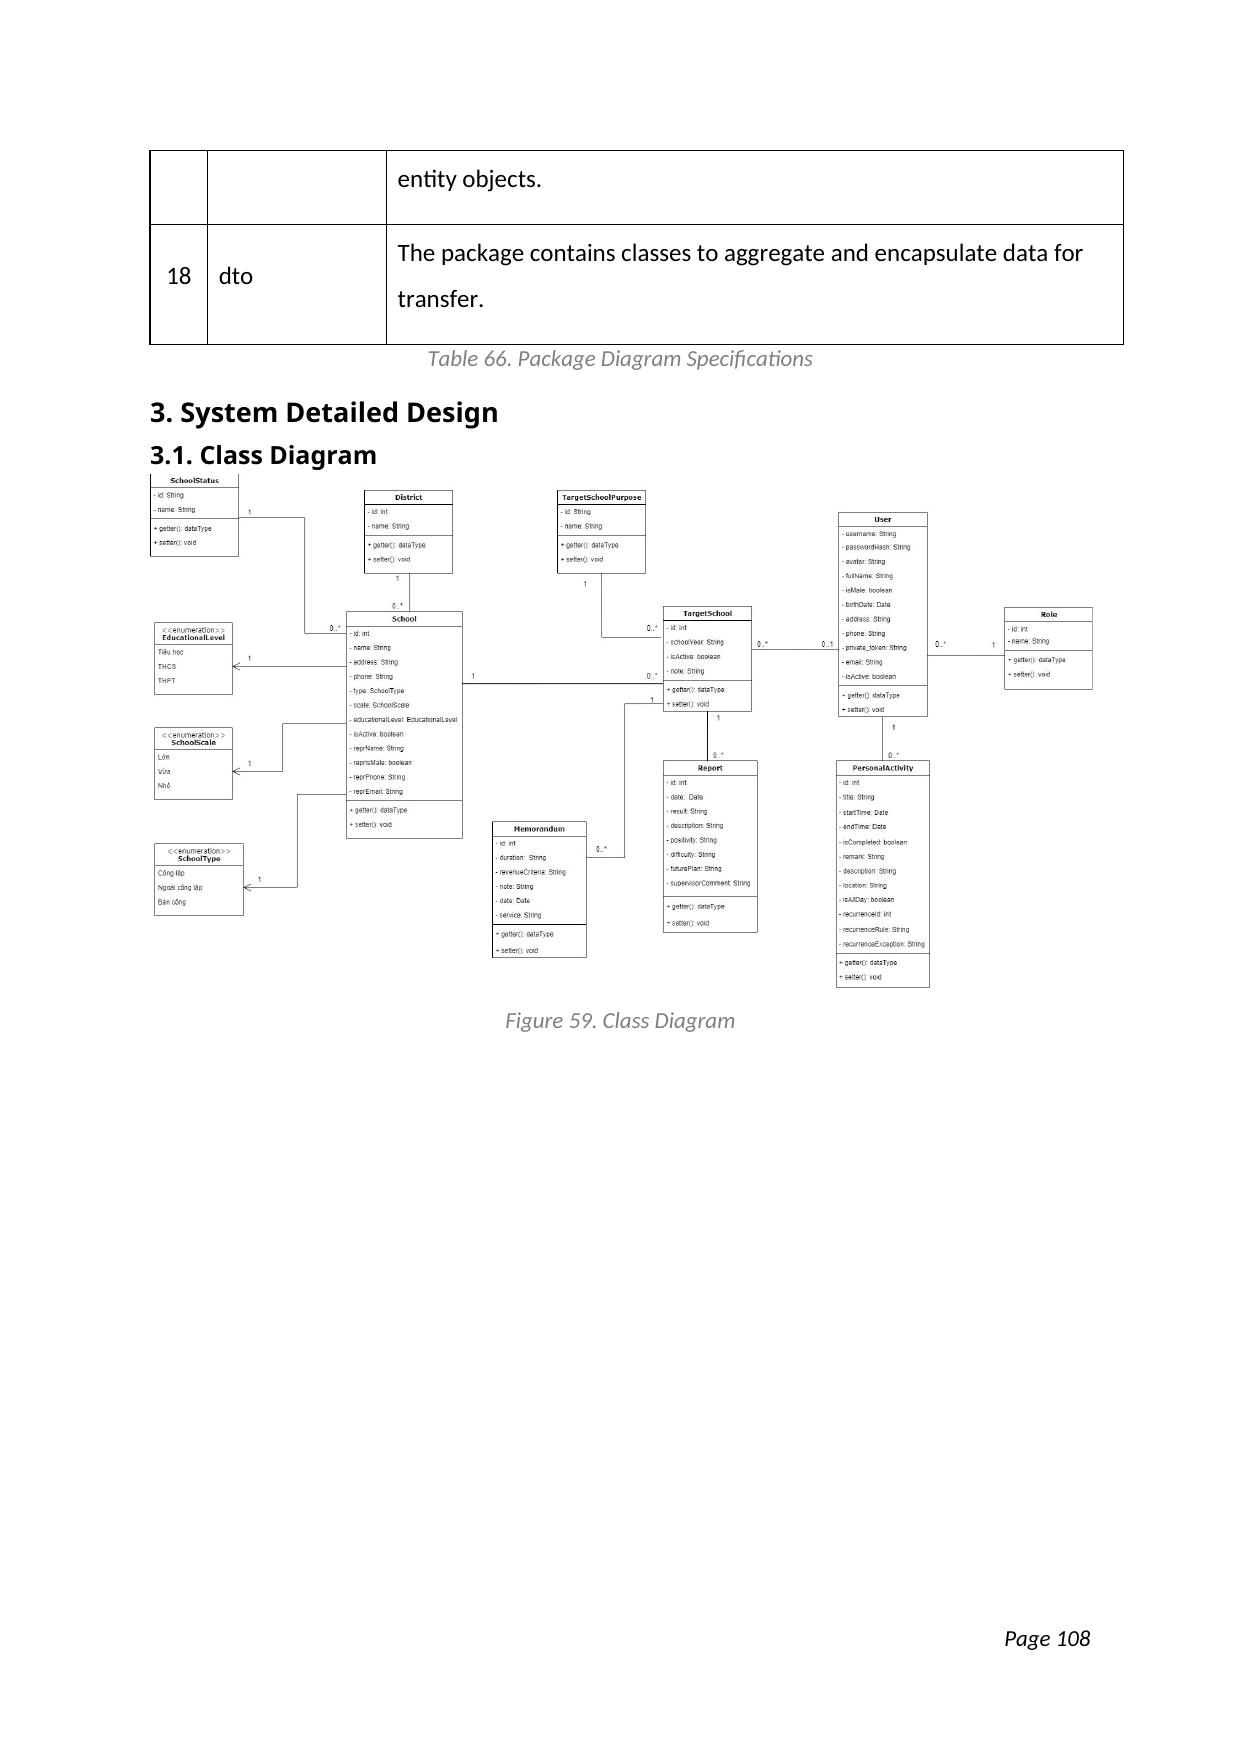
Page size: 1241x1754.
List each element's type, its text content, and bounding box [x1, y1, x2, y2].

subtitle 3. System Detailed Design [150, 393, 1093, 430]
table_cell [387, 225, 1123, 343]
subtitle 3.1. Class Diagram [150, 437, 1093, 471]
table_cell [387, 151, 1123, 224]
picture [150, 474, 1093, 988]
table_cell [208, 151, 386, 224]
text Figure 59. Class Diagram [150, 1007, 1093, 1035]
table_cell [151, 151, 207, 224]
text Table 66. Package Diagram Specifications [150, 345, 1093, 372]
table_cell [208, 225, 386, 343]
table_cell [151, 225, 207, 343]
